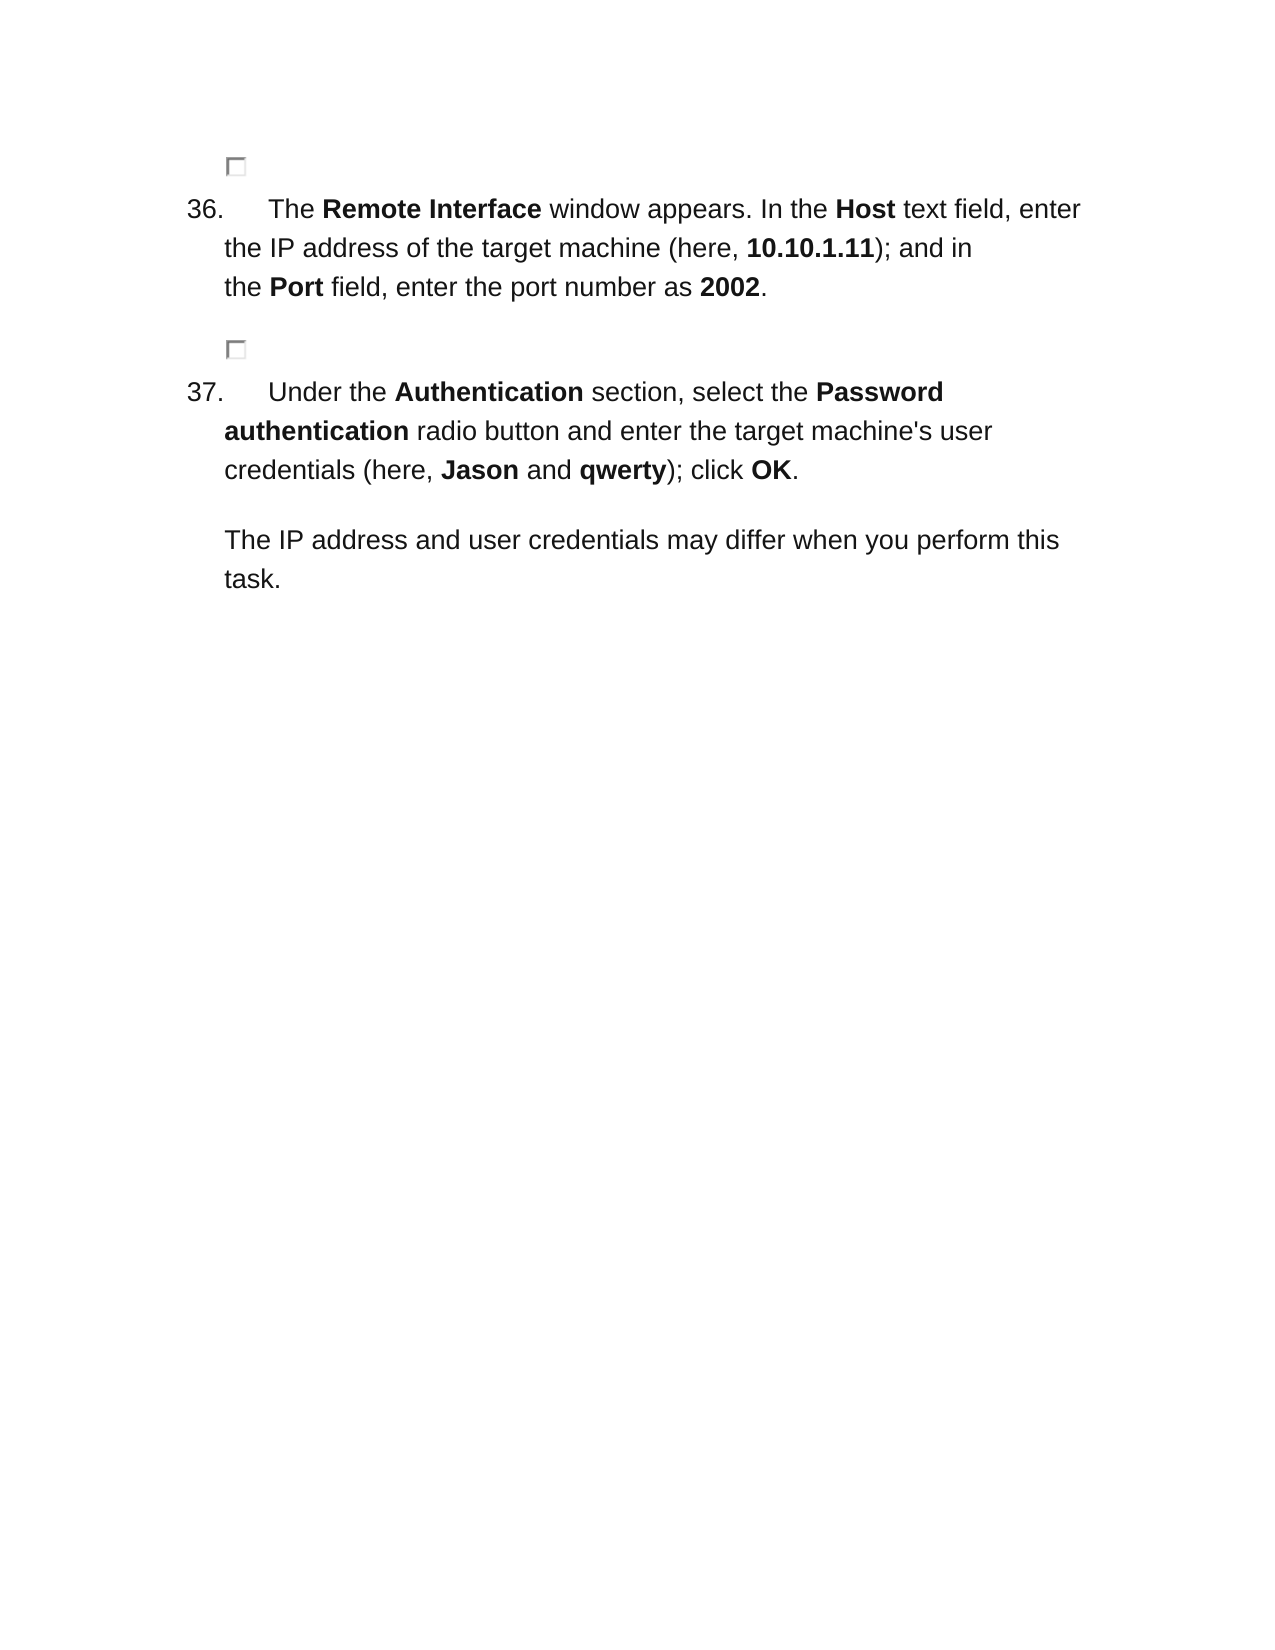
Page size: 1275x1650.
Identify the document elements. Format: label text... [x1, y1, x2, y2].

list The Remote Interface window appears. In the Host text field, enter the IP address of the target machine (here, 10.10.1.11); and in the Port field, enter the port number as 2002. [187, 150, 1094, 302]
text The IP address and user credentials may differ when you perform this task. [224, 516, 1094, 594]
list Under the Authentication section, select the Password authentication radio button and enter the target machine's user credentials (here, Jason and qwerty); click OK. [187, 333, 1094, 485]
